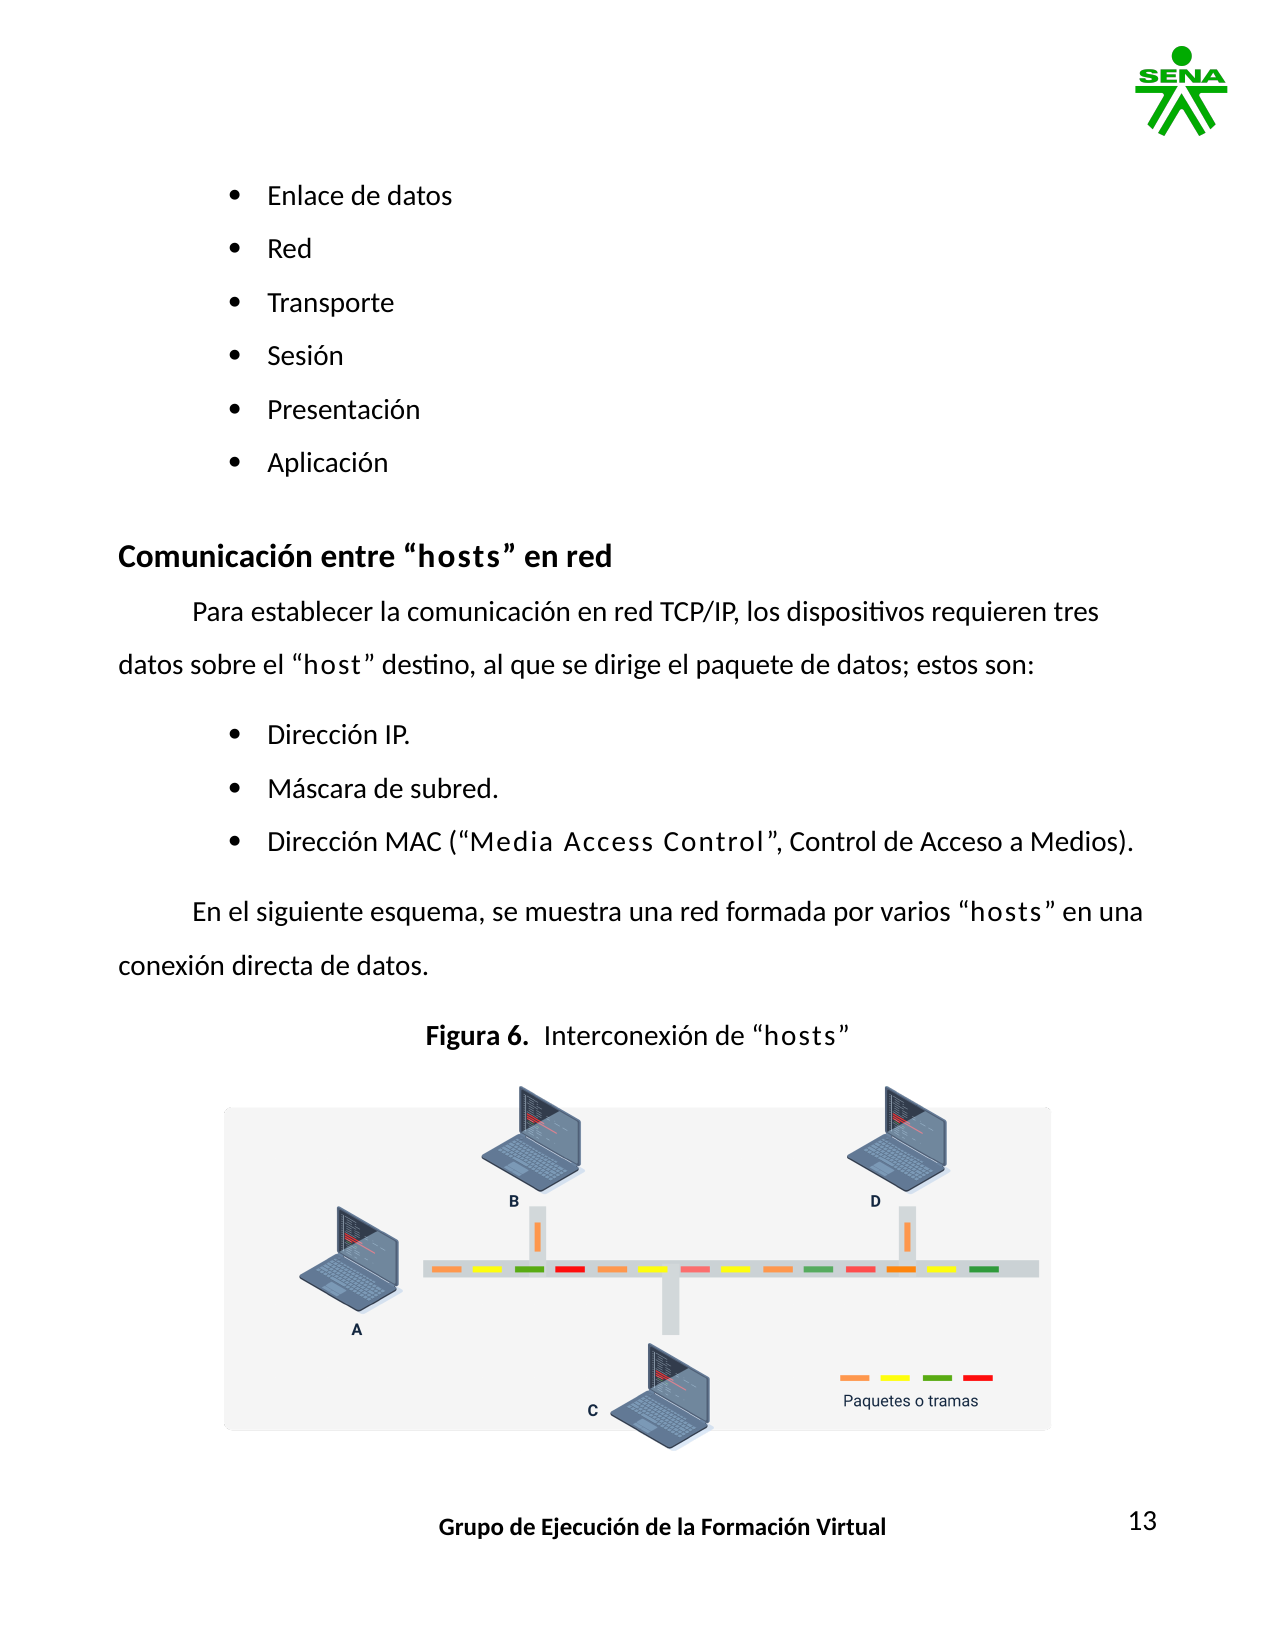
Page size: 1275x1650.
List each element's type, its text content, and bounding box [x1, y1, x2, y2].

text Para establecer la comunicación en red TCP/IP, los dispositivos requieren tres datos sobre el “host” destino, al que se dirige el paquete de datos; estos son: [118, 593, 1157, 682]
list Dirección MAC (“Media Access Control”, Control de Acceso a Medios). [229, 823, 1157, 859]
text Interconexión de “hosts” [118, 1017, 1157, 1052]
list Transporte [229, 284, 1157, 320]
list Máscara de subred. [229, 770, 1157, 805]
list Presentación [229, 391, 1157, 427]
picture [224, 1086, 1052, 1451]
subtitle Comunicación entre “hosts” en red [118, 535, 1157, 576]
list Aplicación [229, 444, 1157, 480]
list Enlace de datos [229, 177, 1157, 213]
picture [1135, 46, 1228, 136]
text En el siguiente esquema, se muestra una red formada por varios “hosts” en una conexión directa de datos. [118, 893, 1157, 982]
list Dirección IP. [229, 716, 1157, 752]
list Red [229, 231, 1157, 266]
list Sesión [229, 337, 1157, 373]
